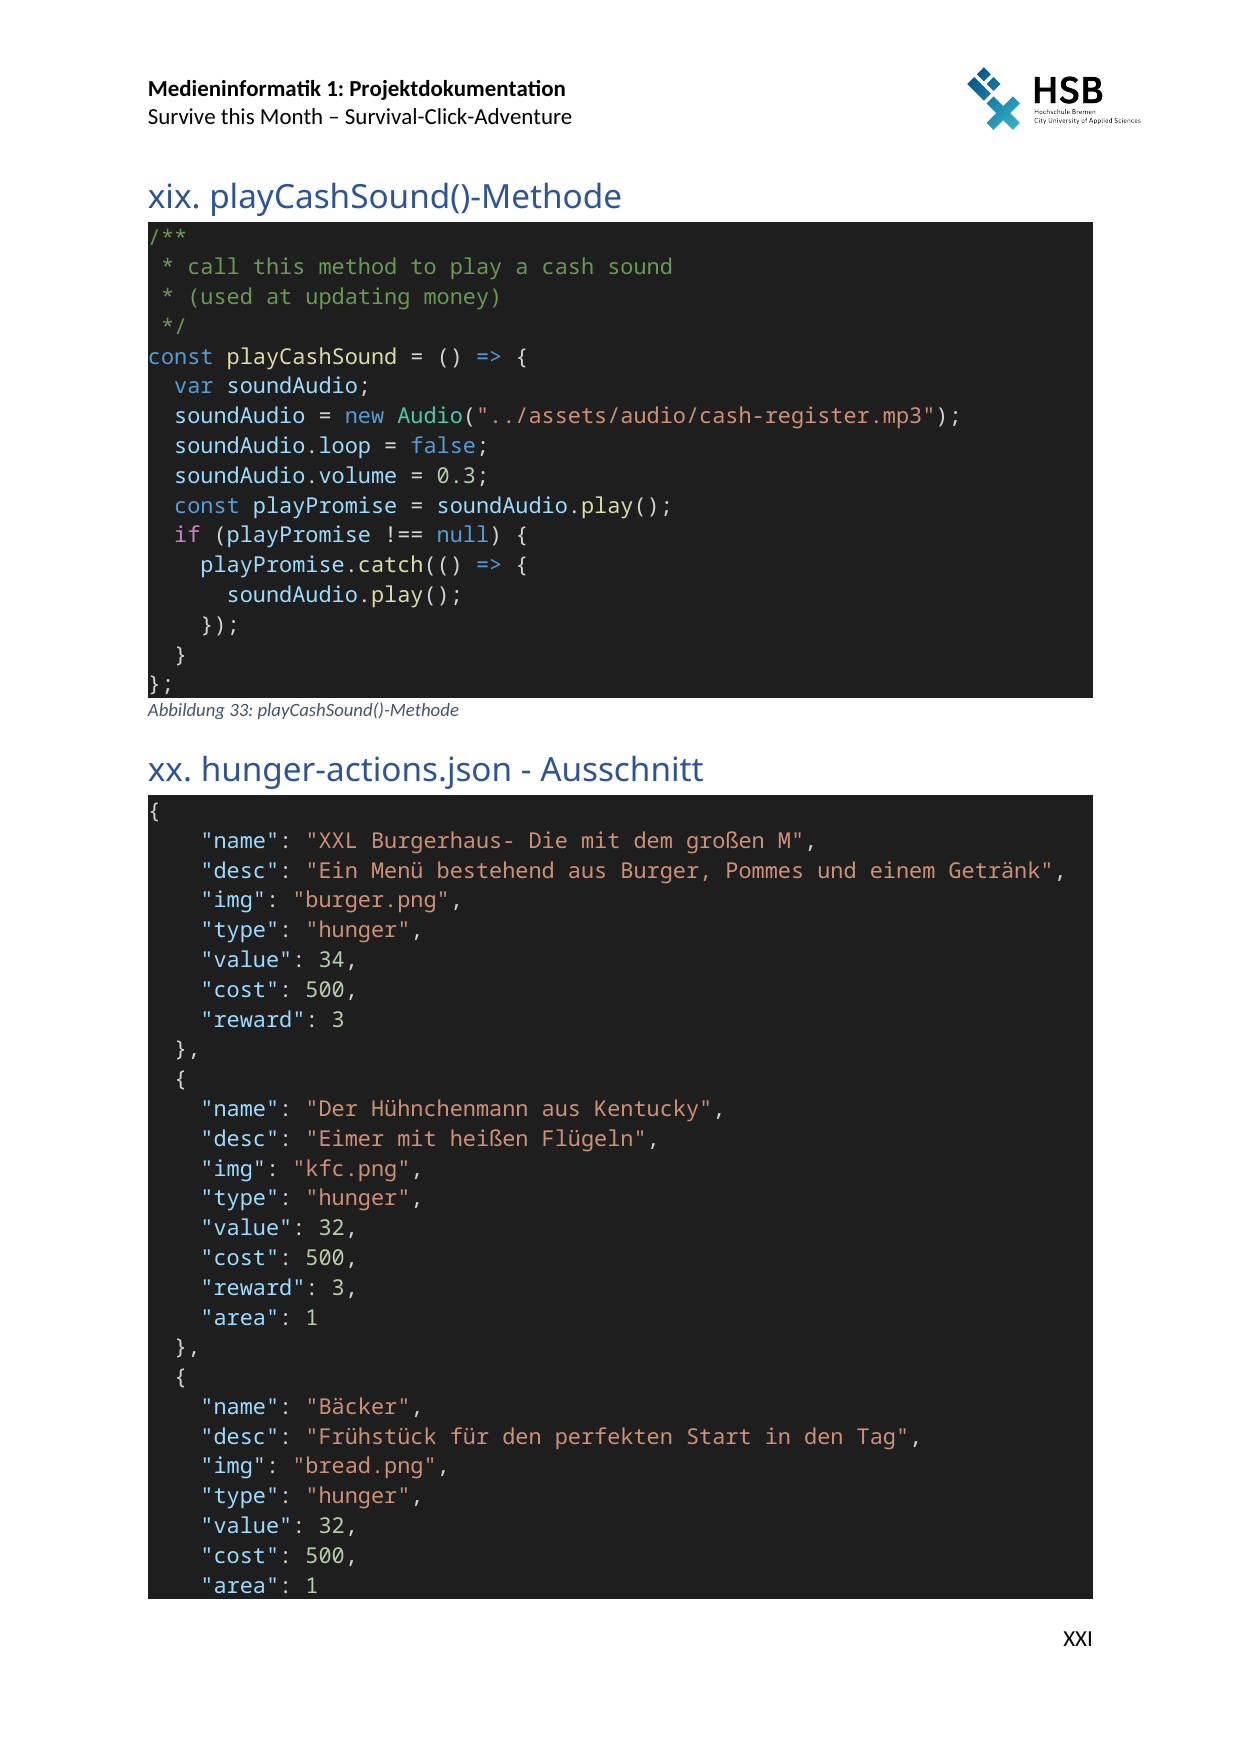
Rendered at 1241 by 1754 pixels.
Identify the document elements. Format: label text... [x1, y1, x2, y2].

text "img": "burger.png", [148, 884, 1093, 914]
text Abbildung 33: playCashSound()-Methode [148, 698, 1093, 721]
text "desc": "Eimer mit heißen Flügeln", [148, 1123, 1093, 1153]
subtitle xix. playCashSound()-Methode [148, 173, 1093, 218]
subtitle xx. hunger-actions.json - Ausschnitt [148, 746, 1093, 792]
text var soundAudio; [148, 371, 1093, 400]
text */ [148, 311, 1093, 341]
text } [148, 639, 1093, 668]
text "reward": 3 [148, 1004, 1093, 1033]
text { [148, 795, 1093, 825]
text * (used at updating money) [148, 281, 1093, 311]
text soundAudio.play(); [148, 579, 1093, 609]
text { [148, 1361, 1093, 1391]
text }, [148, 1331, 1093, 1361]
text "type": "hunger", [148, 1182, 1093, 1212]
text "cost": 500, [148, 1540, 1093, 1570]
text "name": "XXL Burgerhaus- Die mit dem großen M", [148, 825, 1093, 855]
text * call this method to play a cash sound [148, 251, 1093, 281]
text "area": 1 [148, 1570, 1093, 1599]
text "value": 32, [148, 1510, 1093, 1540]
text "name": "Der Hühnchenmann aus Kentucky", [148, 1093, 1093, 1123]
text if (playPromise !== null) { [148, 519, 1093, 549]
text "value": 32, [148, 1212, 1093, 1242]
text "name": "Bäcker", [148, 1391, 1093, 1421]
text "cost": 500, [148, 1242, 1093, 1272]
text playPromise.catch(() => { [148, 549, 1093, 579]
text }); [148, 609, 1093, 639]
text "area": 1 [148, 1302, 1093, 1331]
text soundAudio.loop = false; [148, 430, 1093, 460]
text }; [148, 668, 1093, 698]
text soundAudio.volume = 0.3; [148, 460, 1093, 490]
text "reward": 3, [148, 1272, 1093, 1302]
text const playCashSound = () => { [148, 341, 1093, 371]
text "type": "hunger", [148, 914, 1093, 944]
text "img": "bread.png", [148, 1451, 1093, 1480]
text const playPromise = soundAudio.play(); [148, 490, 1093, 519]
text "desc": "Frühstück für den perfekten Start in den Tag", [148, 1421, 1093, 1451]
text "type": "hunger", [148, 1480, 1093, 1510]
text { [148, 1063, 1093, 1093]
text soundAudio = new Audio("../assets/audio/cash-register.mp3"); [148, 400, 1093, 430]
text "value": 34, [148, 944, 1093, 974]
text "cost": 500, [148, 974, 1093, 1004]
text /** [148, 222, 1093, 251]
text }, [148, 1033, 1093, 1063]
text "img": "kfc.png", [148, 1153, 1093, 1182]
text "desc": "Ein Menü bestehend aus Burger, Pommes und einem Getränk", [148, 855, 1093, 884]
picture [950, 50, 1158, 147]
